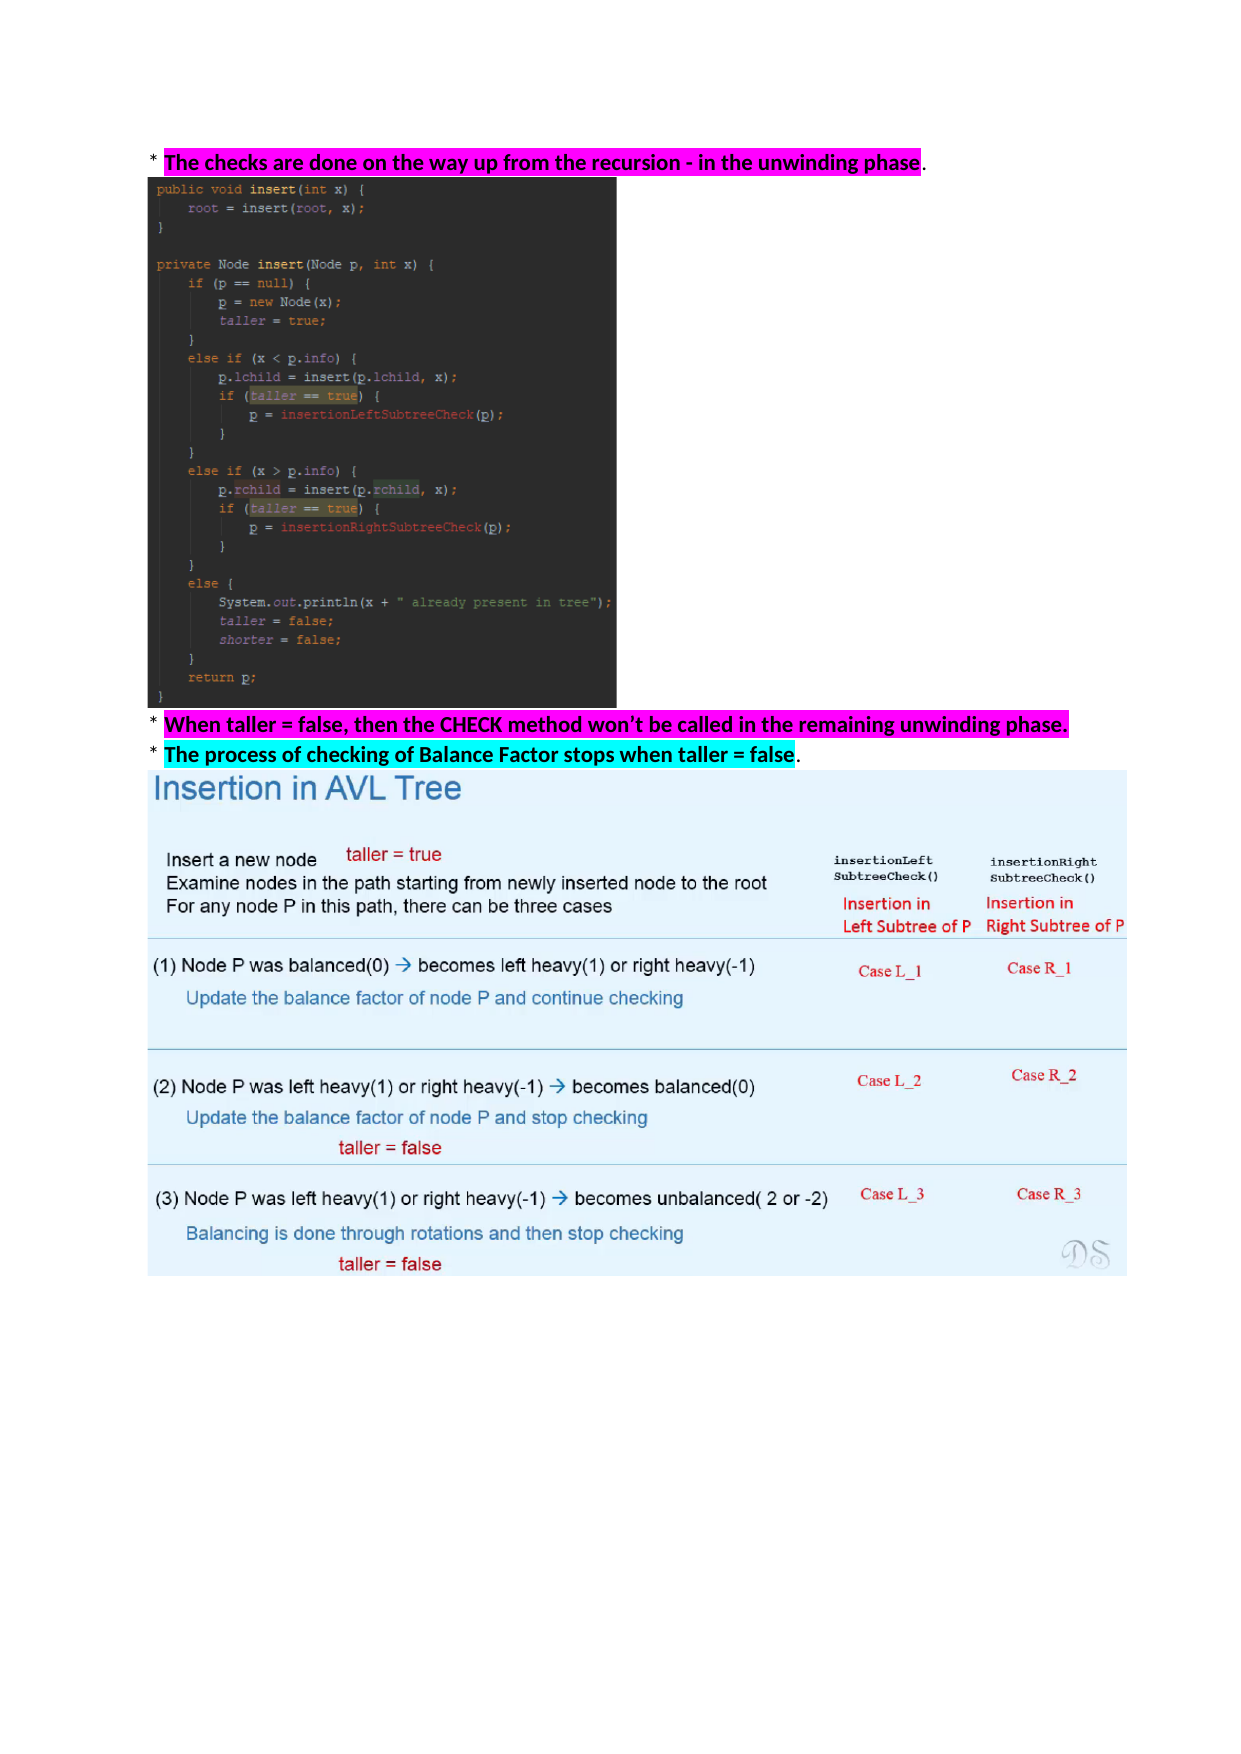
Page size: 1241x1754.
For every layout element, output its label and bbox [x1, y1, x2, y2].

picture [147, 770, 1127, 1276]
picture [147, 177, 617, 708]
text [148, 148, 1093, 770]
